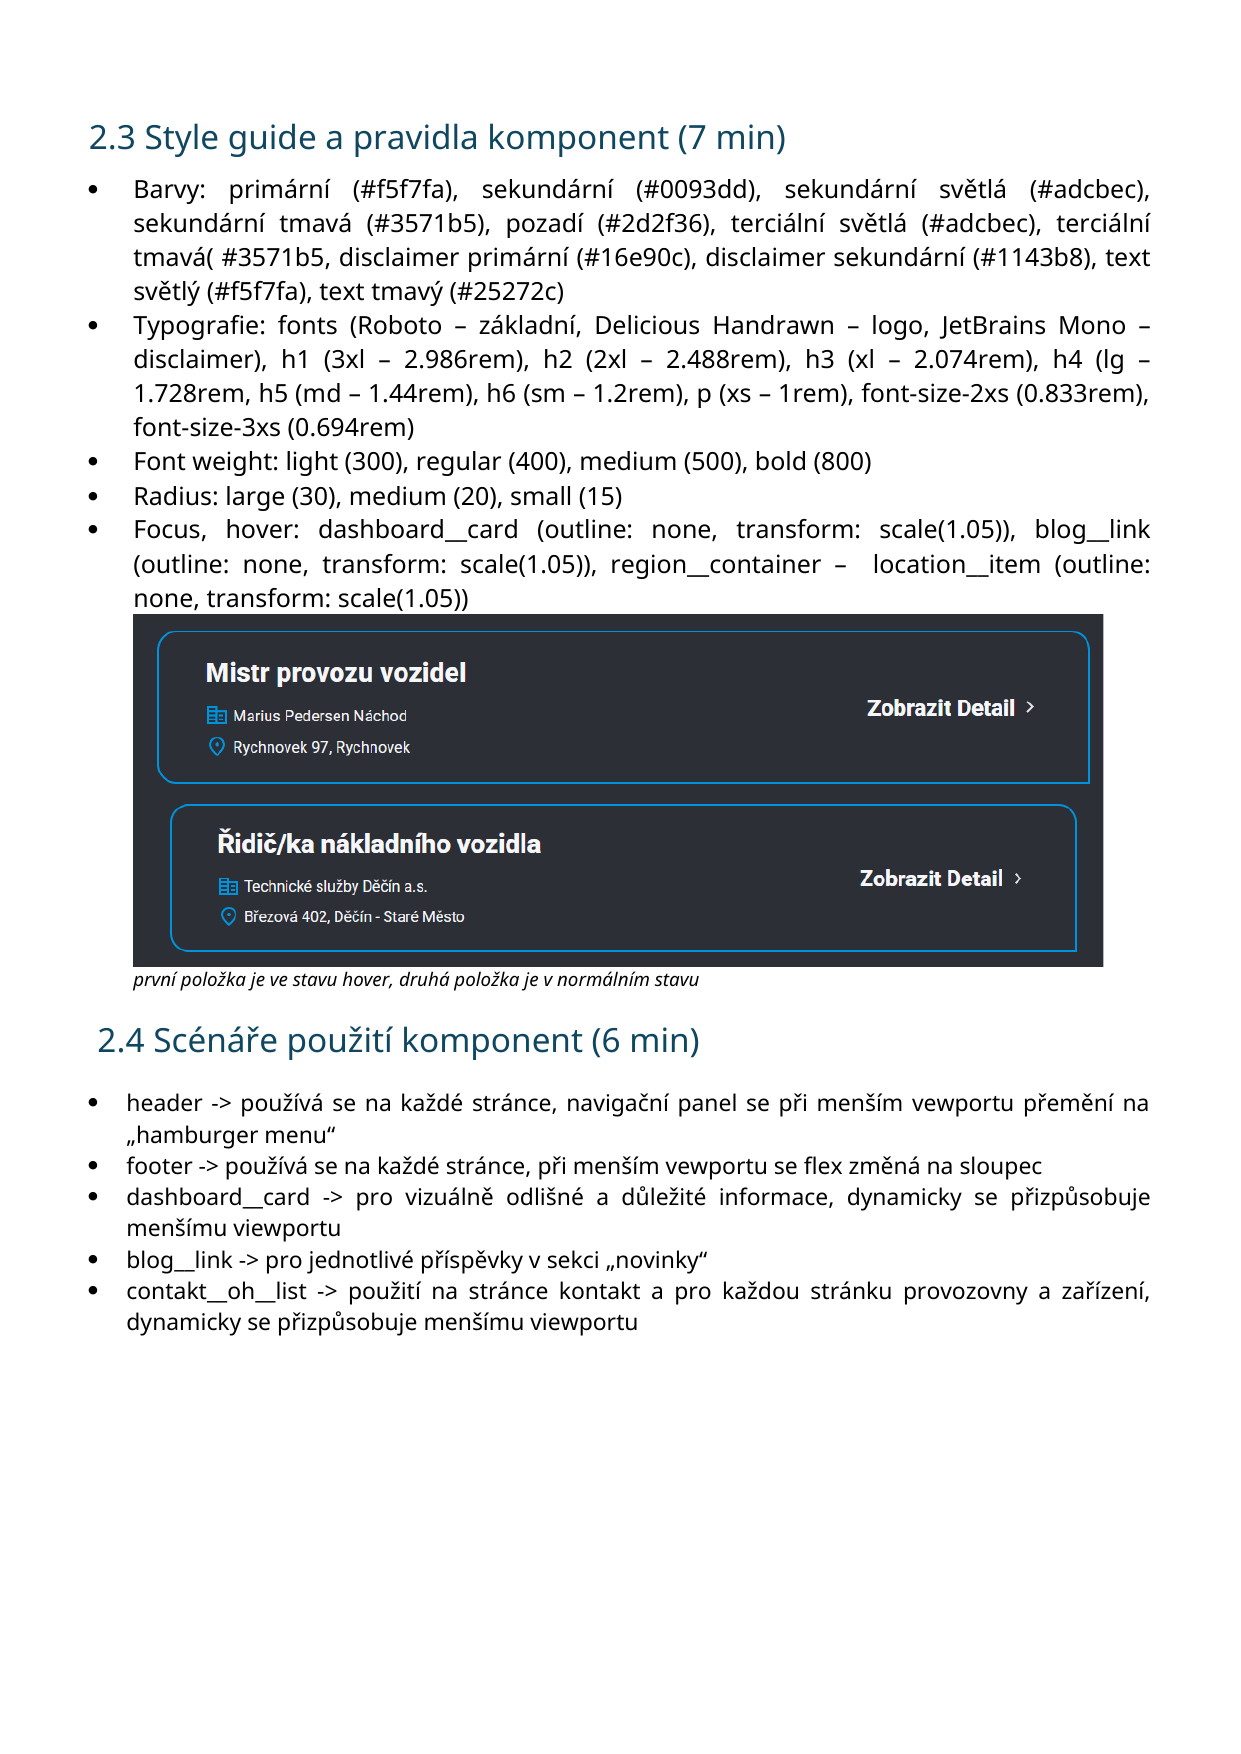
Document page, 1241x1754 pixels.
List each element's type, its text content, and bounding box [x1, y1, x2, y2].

list contakt__oh__list -> použití na stránce kontakt a pro každou stránku provozovny a zařízení, dynamicky se přizpůsobuje menšímu viewportu [89, 1275, 1152, 1337]
subtitle 2.4 Scénáře použití komponent (6 min) [89, 1017, 1152, 1062]
list Font weight: light (300), regular (400), medium (500), bold (800) [89, 444, 1152, 478]
list header -> používá se na každé stránce, navigační panel se při menším vewportu přemění na „hamburger menu“ [89, 1087, 1152, 1150]
list footer -> používá se na každé stránce, při menším vewportu se flex změná na sloupec [89, 1150, 1152, 1181]
list Typografie: fonts (Roboto – základní, Delicious Handrawn – logo, JetBrains Mono – disclaimer), h1 (3xl – 2.986rem), h2 (2xl – 2.488rem), h3 (xl – 2.074rem), h4 (lg – 1.728rem, h5 (md – 1.44rem), h6 (sm – 1.2rem), p (xs – 1rem), font-size-2xs (0.833rem), font-size-3xs (0.694rem) [89, 308, 1152, 444]
text první položka je ve stavu hover, druhá položka je v normálním stavu [133, 966, 1152, 992]
list Radius: large (30), medium (20), small (15) [89, 478, 1152, 512]
list Focus, hover: dashboard__card (outline: none, transform: scale(1.05)), blog__link (outline: none, transform: scale(1.05)), region__container – location__item (outline: none, transform: scale(1.05)) [89, 512, 1152, 614]
picture [133, 614, 1104, 967]
list Barvy: primární (#f5f7fa), sekundární (#0093dd), sekundární světlá (#adcbec), sekundární tmavá (#3571b5), pozadí (#2d2f36), terciální světlá (#adcbec), terciální tmavá( #3571b5, disclaimer primární (#16e90c), disclaimer sekundární (#1143b8), text světlý (#f5f7fa), text tmavý (#25272c) [89, 172, 1152, 308]
list dashboard__card -> pro vizuálně odlišné a důležité informace, dynamicky se přizpůsobuje menšímu viewportu [89, 1181, 1152, 1243]
subtitle 2.3 Style guide a pravidla komponent (7 min) [89, 114, 1152, 159]
list blog__link -> pro jednotlivé příspěvky v sekci „novinky“ [89, 1243, 1152, 1275]
